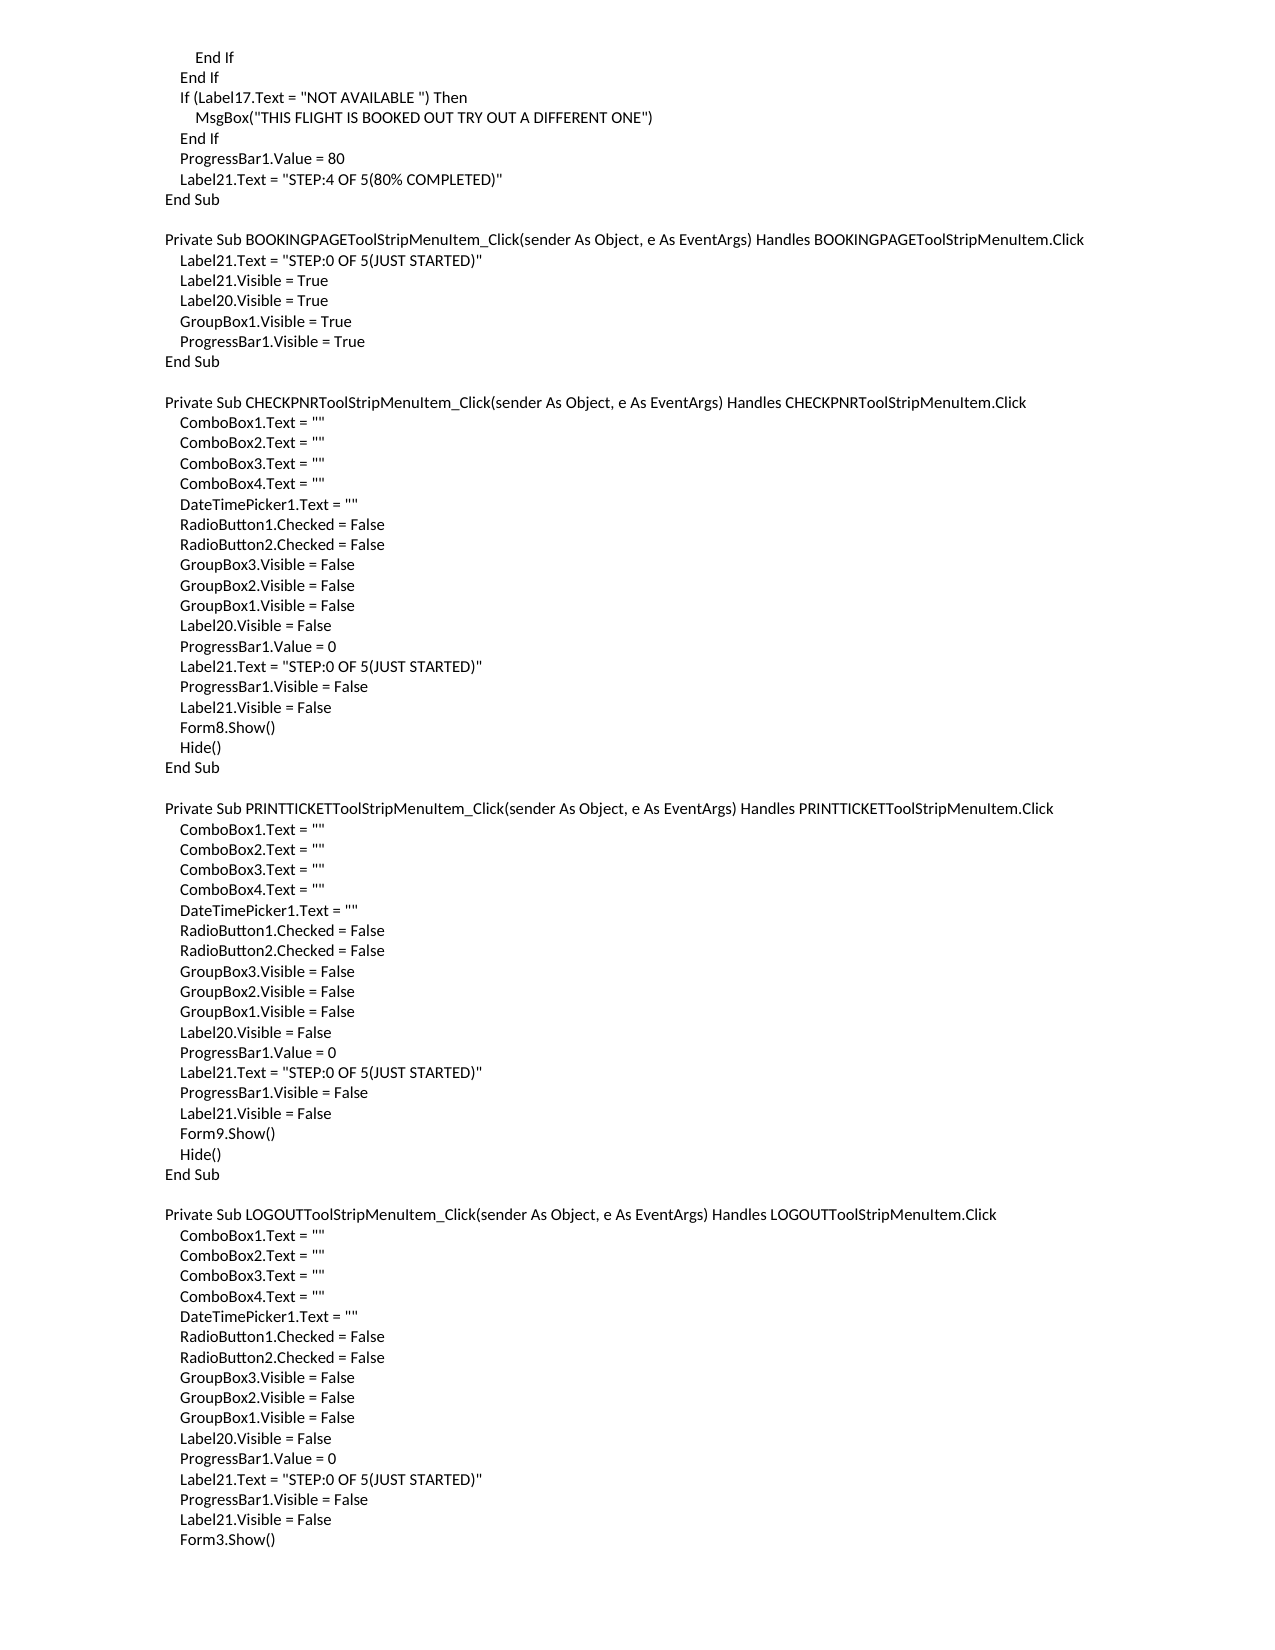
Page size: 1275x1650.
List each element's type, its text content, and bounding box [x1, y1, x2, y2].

text End If [150, 67, 1125, 87]
text ProgressBar1.Visible = True [150, 331, 1125, 352]
text ProgressBar1.Value = 0 [150, 1042, 1125, 1062]
text ComboBox4.Text = "" [150, 880, 1125, 900]
text ProgressBar1.Value = 0 [150, 636, 1125, 656]
text Label21.Text = "STEP:0 OF 5(JUST STARTED)" [150, 1469, 1125, 1489]
text ComboBox4.Text = "" [150, 473, 1125, 494]
text DateTimePicker1.Text = "" [150, 900, 1125, 920]
text Label21.Visible = False [150, 1509, 1125, 1530]
text DateTimePicker1.Text = "" [150, 494, 1125, 514]
text ProgressBar1.Visible = False [150, 677, 1125, 697]
text Label20.Visible = False [150, 1428, 1125, 1448]
text GroupBox1.Visible = False [150, 595, 1125, 616]
text Private Sub PRINTTICKETToolStripMenuItem_Click(sender As Object, e As EventArgs) Handles PRINTTICKETToolStripMenuItem.Click [150, 798, 1125, 819]
text End If [150, 128, 1125, 148]
text Label21.Text = "STEP:0 OF 5(JUST STARTED)" [150, 656, 1125, 677]
text Private Sub LOGOUTToolStripMenuItem_Click(sender As Object, e As EventArgs) Handles LOGOUTToolStripMenuItem.Click [150, 1205, 1125, 1225]
text ProgressBar1.Value = 80 [150, 148, 1125, 169]
text Label21.Text = "STEP:0 OF 5(JUST STARTED)" [150, 1062, 1125, 1083]
text GroupBox2.Visible = False [150, 1387, 1125, 1408]
text ComboBox3.Text = "" [150, 1266, 1125, 1286]
text ComboBox2.Text = "" [150, 433, 1125, 453]
text Private Sub BOOKINGPAGEToolStripMenuItem_Click(sender As Object, e As EventArgs) Handles BOOKINGPAGEToolStripMenuItem.Click [150, 230, 1125, 250]
text RadioButton2.Checked = False [150, 941, 1125, 961]
text RadioButton1.Checked = False [150, 920, 1125, 941]
text GroupBox2.Visible = False [150, 575, 1125, 595]
text End If [150, 47, 1125, 67]
text ComboBox3.Text = "" [150, 859, 1125, 880]
text ComboBox1.Text = "" [150, 412, 1125, 433]
text ProgressBar1.Value = 0 [150, 1448, 1125, 1469]
text Label21.Visible = False [150, 697, 1125, 717]
text GroupBox1.Visible = False [150, 1002, 1125, 1022]
text RadioButton1.Checked = False [150, 1327, 1125, 1347]
text Label20.Visible = True [150, 291, 1125, 311]
text RadioButton1.Checked = False [150, 514, 1125, 534]
text DateTimePicker1.Text = "" [150, 1306, 1125, 1327]
text GroupBox1.Visible = True [150, 311, 1125, 331]
text End Sub [150, 1164, 1125, 1184]
text ProgressBar1.Visible = False [150, 1083, 1125, 1103]
text End Sub [150, 189, 1125, 209]
text End Sub [150, 758, 1125, 778]
text Label20.Visible = False [150, 1022, 1125, 1042]
text Form8.Show() [150, 717, 1125, 737]
text MsgBox("THIS FLIGHT IS BOOKED OUT TRY OUT A DIFFERENT ONE") [150, 108, 1125, 128]
text GroupBox1.Visible = False [150, 1408, 1125, 1428]
text ComboBox4.Text = "" [150, 1286, 1125, 1306]
text If (Label17.Text = "NOT AVAILABLE ") Then [150, 87, 1125, 108]
text ProgressBar1.Visible = False [150, 1489, 1125, 1509]
text Form3.Show() [150, 1530, 1125, 1550]
text End Sub [150, 352, 1125, 372]
text ComboBox3.Text = "" [150, 453, 1125, 473]
text ComboBox2.Text = "" [150, 1245, 1125, 1266]
text Label21.Text = "STEP:0 OF 5(JUST STARTED)" [150, 250, 1125, 270]
text Hide() [150, 1144, 1125, 1164]
text Label21.Visible = True [150, 270, 1125, 291]
text RadioButton2.Checked = False [150, 1347, 1125, 1367]
text ComboBox2.Text = "" [150, 839, 1125, 859]
text Label21.Visible = False [150, 1103, 1125, 1123]
text ComboBox1.Text = "" [150, 819, 1125, 839]
text GroupBox3.Visible = False [150, 555, 1125, 575]
text RadioButton2.Checked = False [150, 534, 1125, 555]
text Label21.Text = "STEP:4 OF 5(80% COMPLETED)" [150, 169, 1125, 189]
text GroupBox2.Visible = False [150, 981, 1125, 1002]
text Hide() [150, 737, 1125, 758]
text Form9.Show() [150, 1123, 1125, 1144]
text ComboBox1.Text = "" [150, 1225, 1125, 1245]
text GroupBox3.Visible = False [150, 1367, 1125, 1387]
text GroupBox3.Visible = False [150, 961, 1125, 981]
text Label20.Visible = False [150, 616, 1125, 636]
text Private Sub CHECKPNRToolStripMenuItem_Click(sender As Object, e As EventArgs) Handles CHECKPNRToolStripMenuItem.Click [150, 392, 1125, 412]
